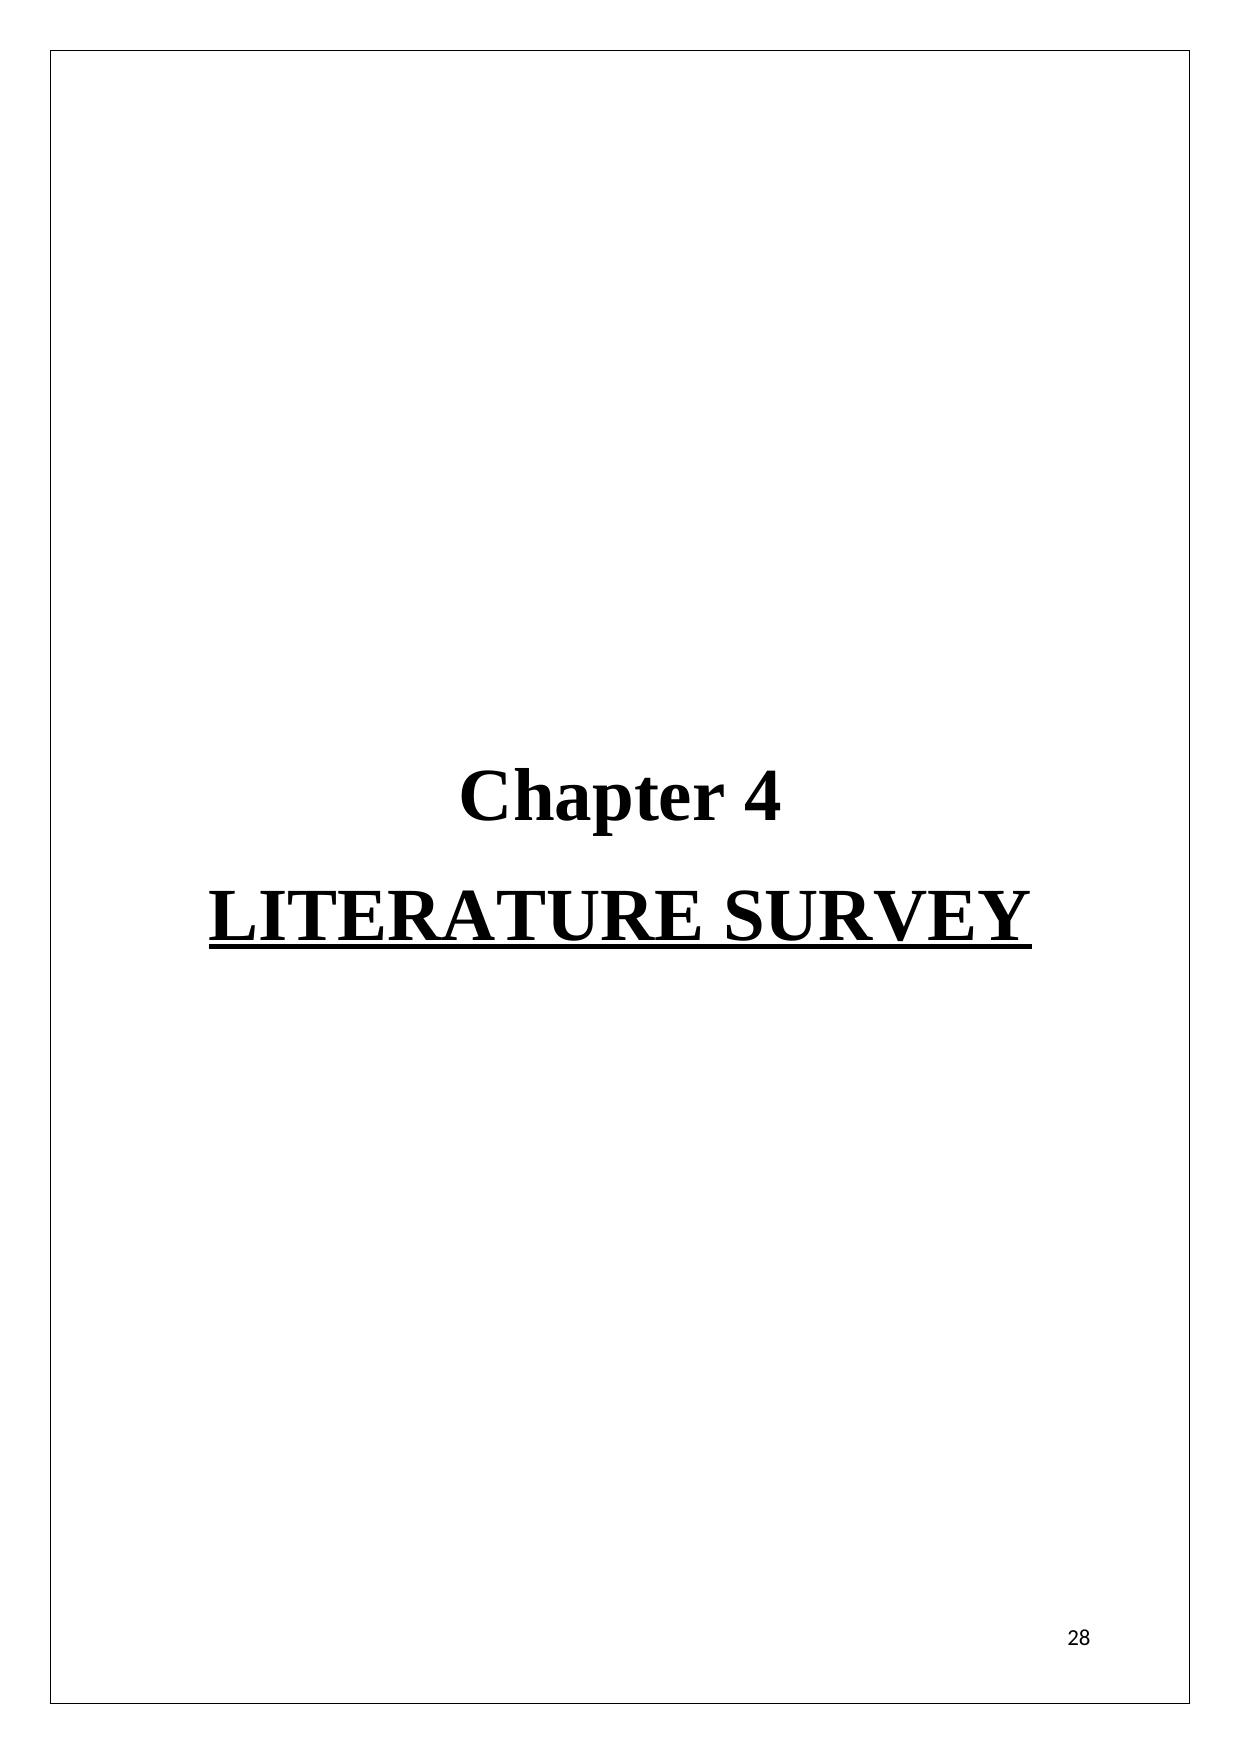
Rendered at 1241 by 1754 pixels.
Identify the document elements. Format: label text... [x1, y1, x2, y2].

text LITERATURE SURVEY [150, 870, 1090, 956]
text Chapter 4 [150, 750, 1090, 836]
